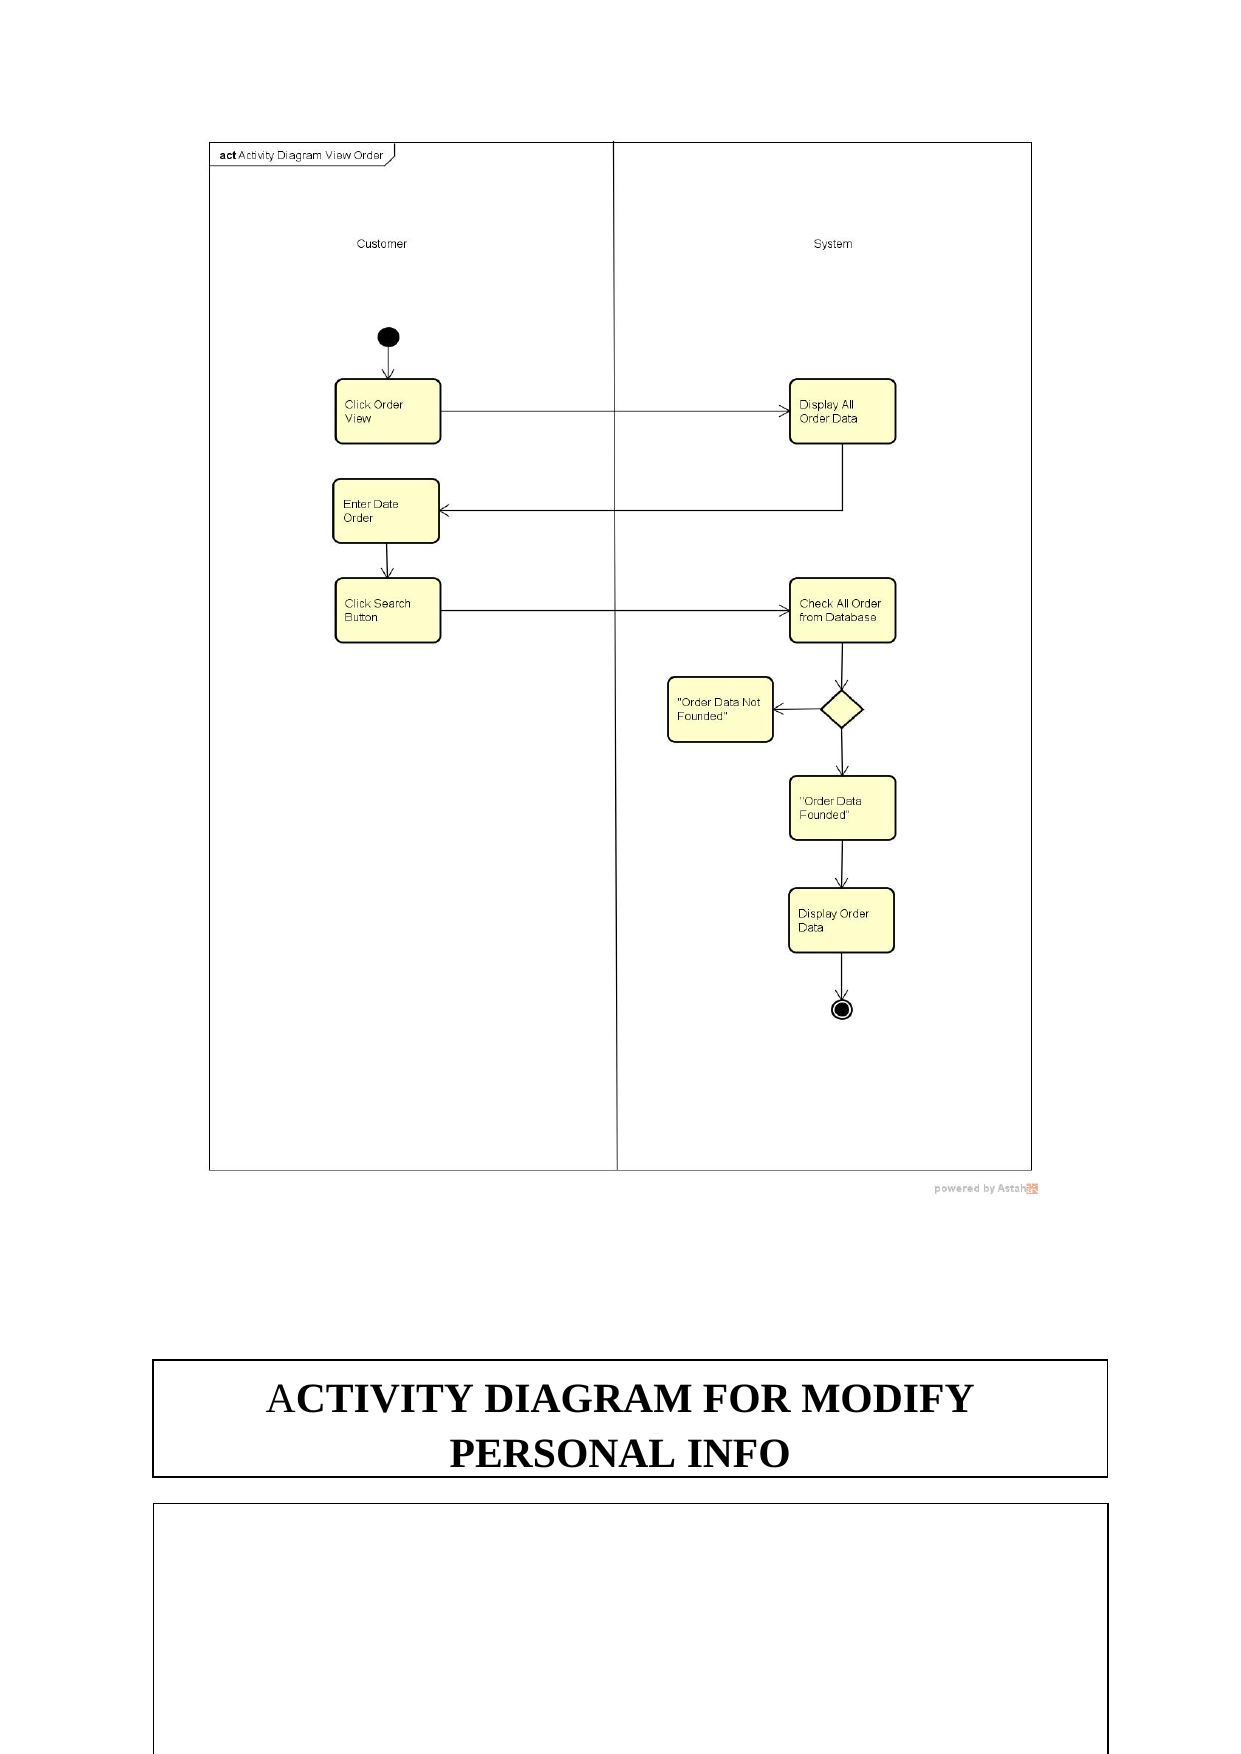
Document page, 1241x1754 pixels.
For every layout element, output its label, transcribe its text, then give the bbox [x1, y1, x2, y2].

text ACTIVITY DIAGRAM FOR MODIFY PERSONAL INFO [150, 1373, 1090, 1476]
picture [199, 132, 1041, 1197]
